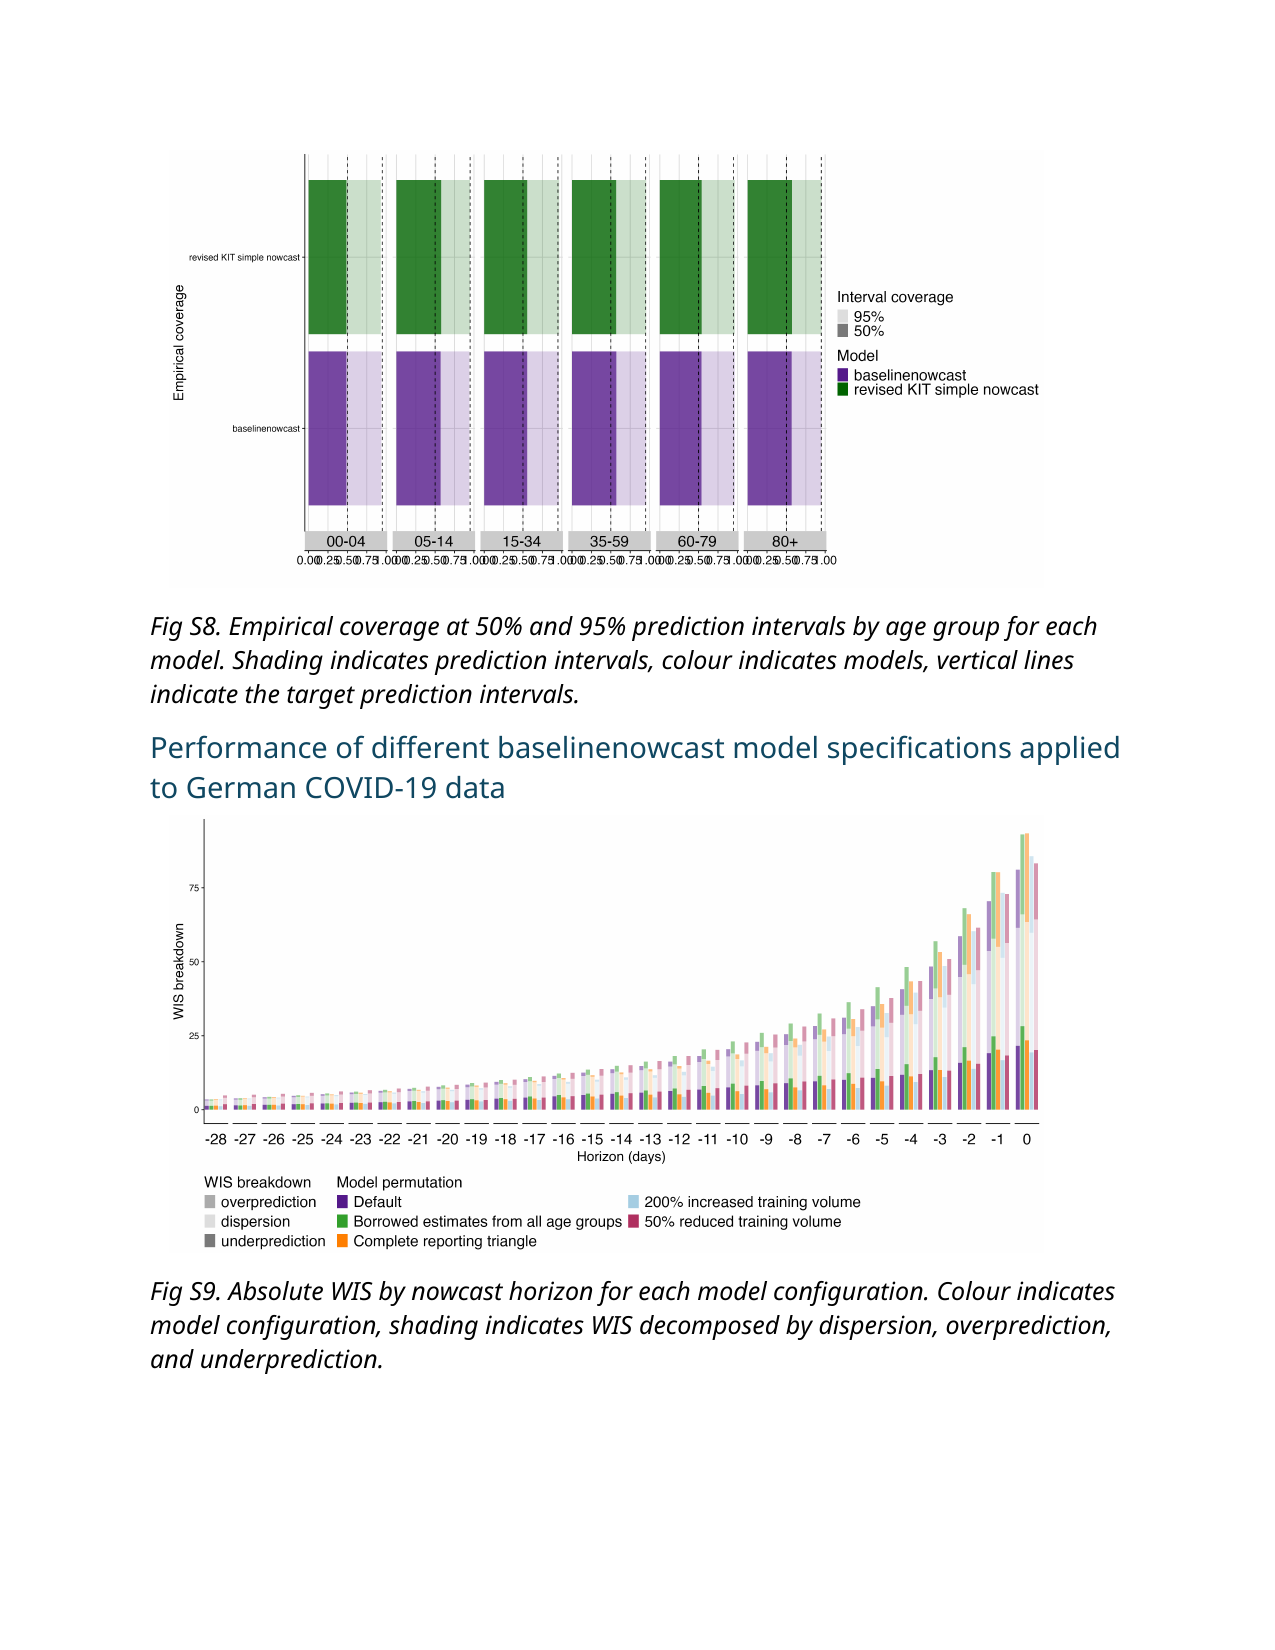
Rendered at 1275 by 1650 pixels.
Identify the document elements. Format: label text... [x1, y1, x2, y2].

picture [168, 150, 1044, 588]
text Fig S9. Absolute WIS by nowcast horizon for each model configuration. Colour indicates model configuration, shading indicates WIS decomposed by dispersion, overprediction, and underprediction. [150, 1273, 1125, 1375]
text Fig S8. Empirical coverage at 50% and 95% prediction intervals by age group for each model. Shading indicates prediction intervals, colour indicates models, vertical lines indicate the target prediction intervals. [150, 608, 1125, 711]
subtitle Performance of different baselinenowcast model specifications applied to German COVID-19 data [150, 727, 1125, 807]
picture [168, 815, 1044, 1253]
